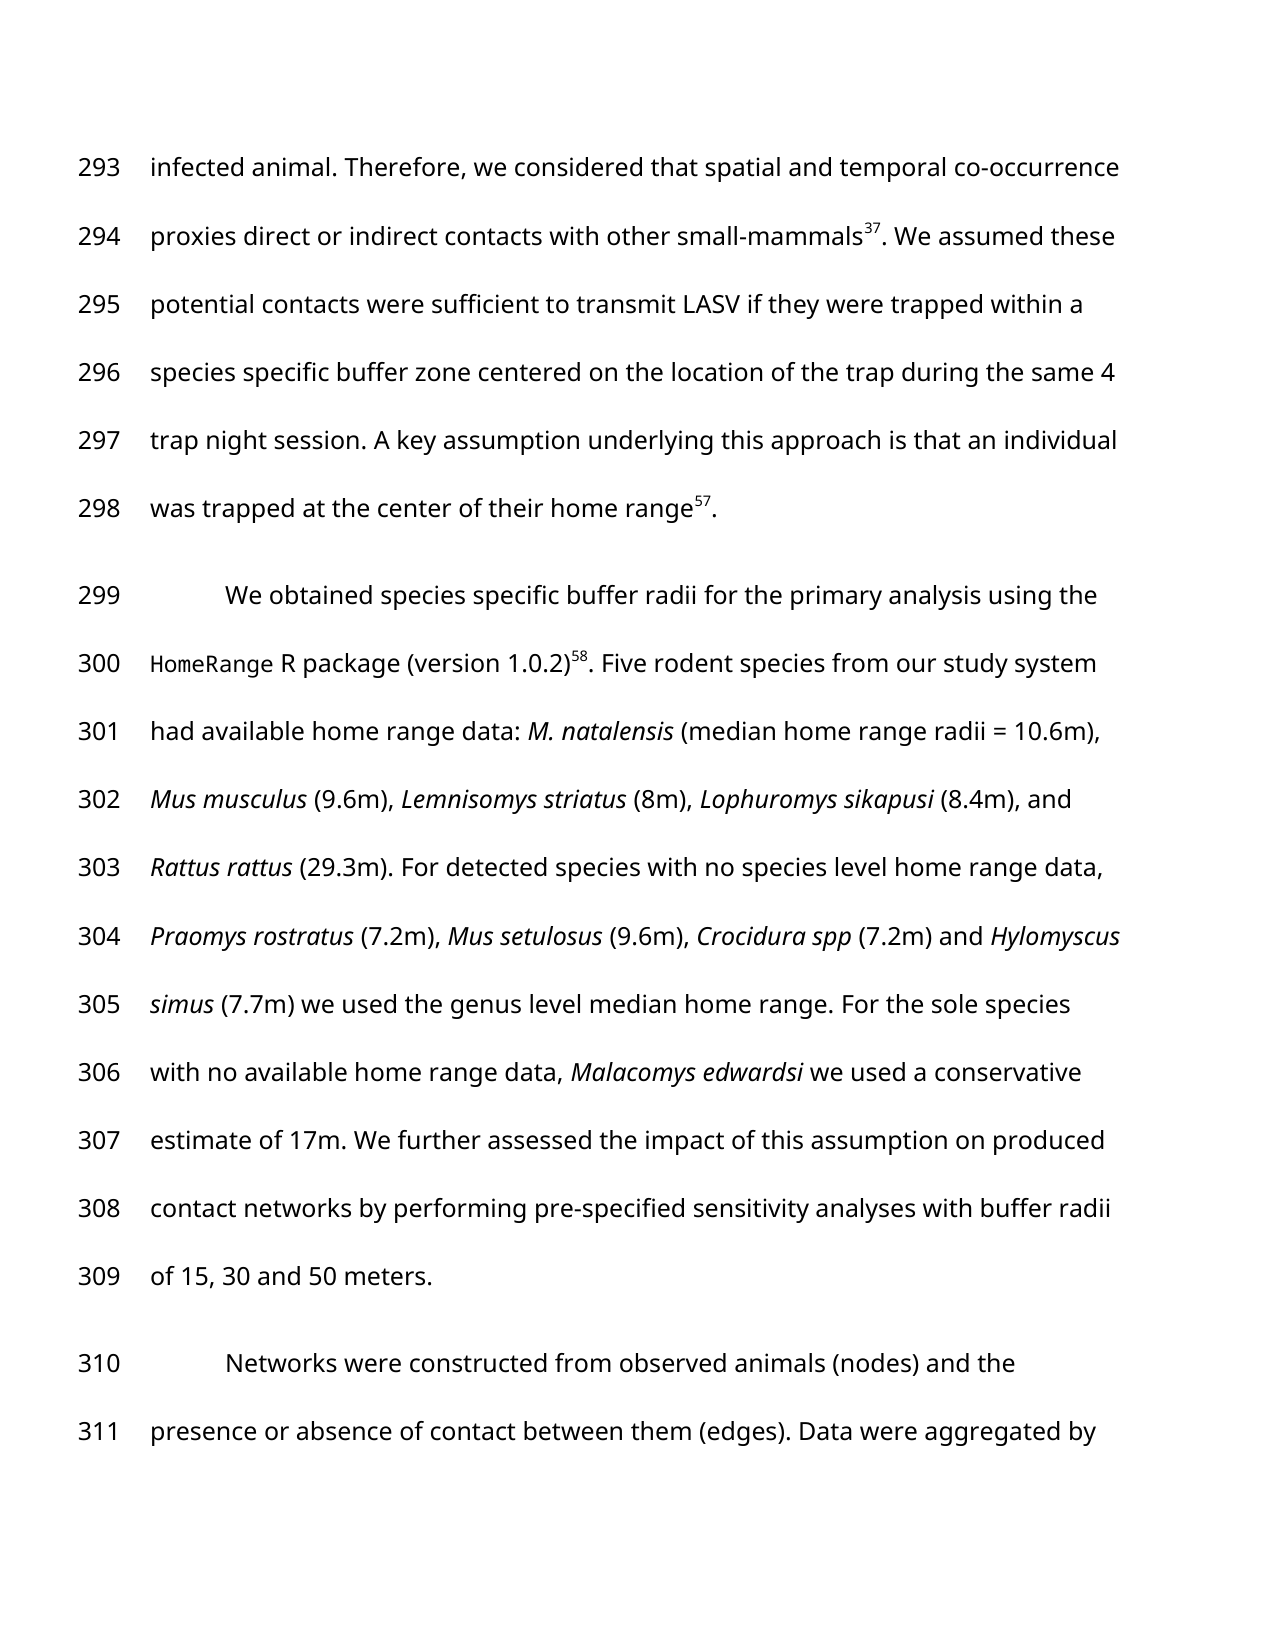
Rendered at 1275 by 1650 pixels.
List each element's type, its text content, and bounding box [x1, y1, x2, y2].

text We obtained species specific buffer radii for the primary analysis using the HomeRange R package (version 1.0.2)58. Five rodent species from our study system had available home range data: M. natalensis (median home range radii = 10.6m), Mus musculus (9.6m), Lemnisomys striatus (8m), Lophuromys sikapusi (8.4m), and Rattus rattus (29.3m). For detected species with no species level home range data, Praomys rostratus (7.2m), Mus setulosus (9.6m), Crocidura spp (7.2m) and Hylomyscus simus (7.7m) we used the genus level median home range. For the sole species with no available home range data, Malacomys edwardsi we used a conservative estimate of 17m. We further assessed the impact of this assumption on produced contact networks by performing pre-specified sensitivity analyses with buffer radii of 15, 30 and 50 meters. [150, 577, 1125, 1293]
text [150, 150, 1125, 525]
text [150, 1346, 1125, 1448]
